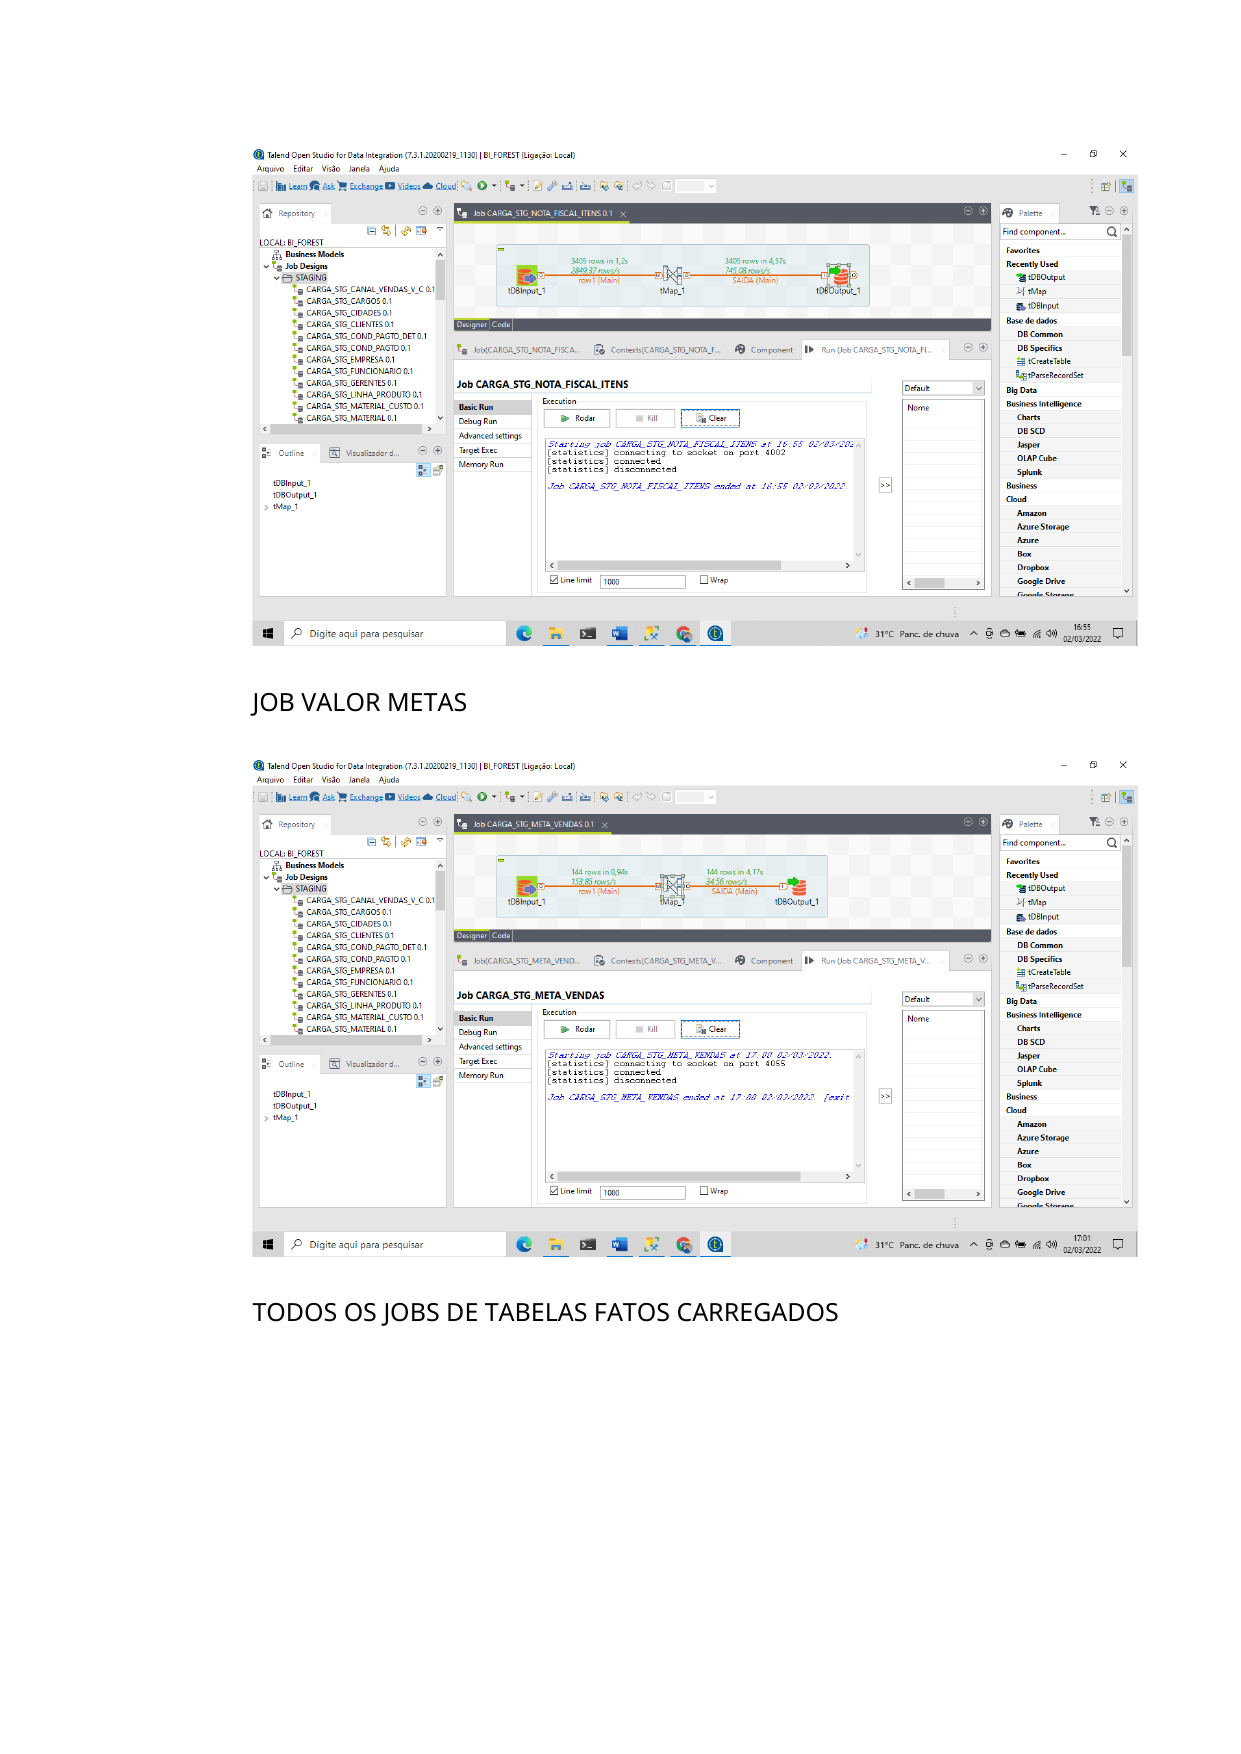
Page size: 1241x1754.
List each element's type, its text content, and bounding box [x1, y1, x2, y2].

picture [252, 758, 1138, 1257]
picture [252, 147, 1138, 646]
list JOB VALOR METAS [252, 684, 1063, 719]
list TODOS OS JOBS DE TABELAS FATOS CARREGADOS [252, 1295, 1063, 1329]
